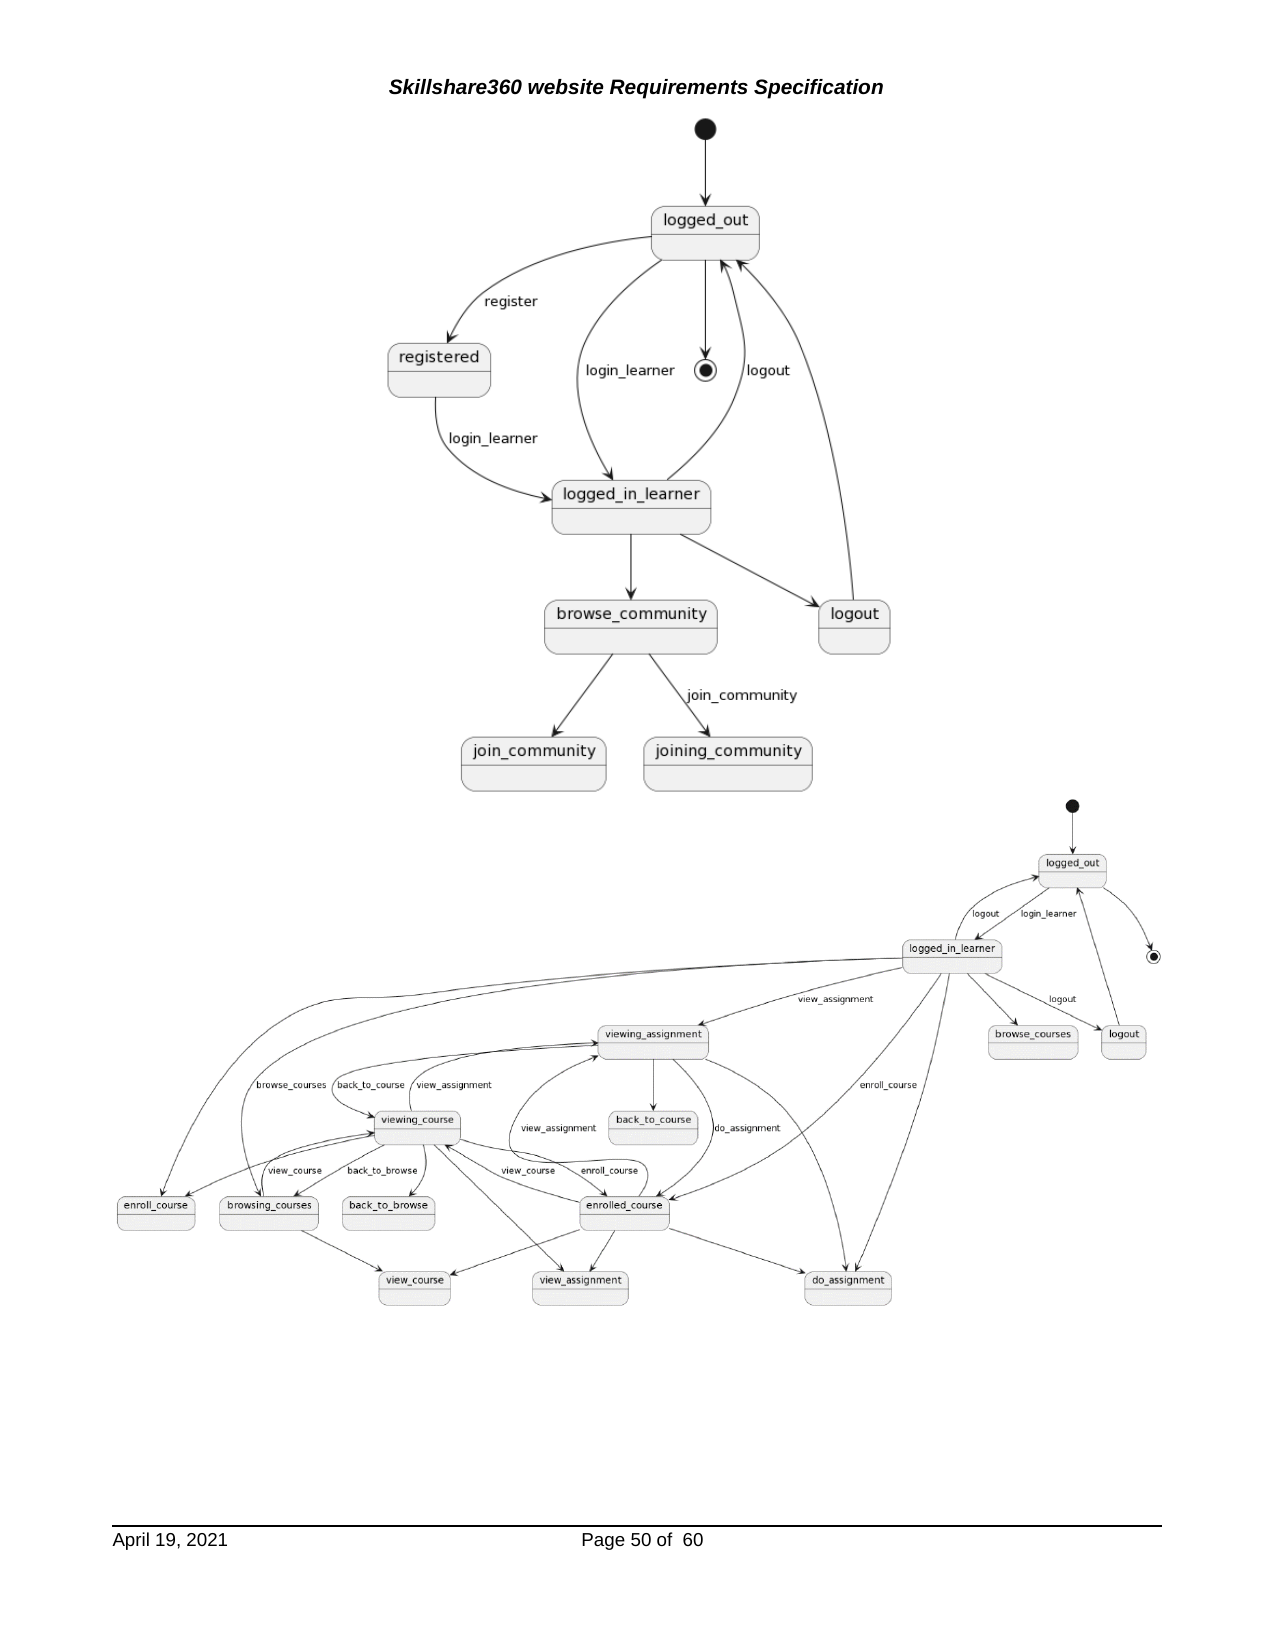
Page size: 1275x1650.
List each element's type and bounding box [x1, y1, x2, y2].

picture [112, 112, 1163, 1308]
